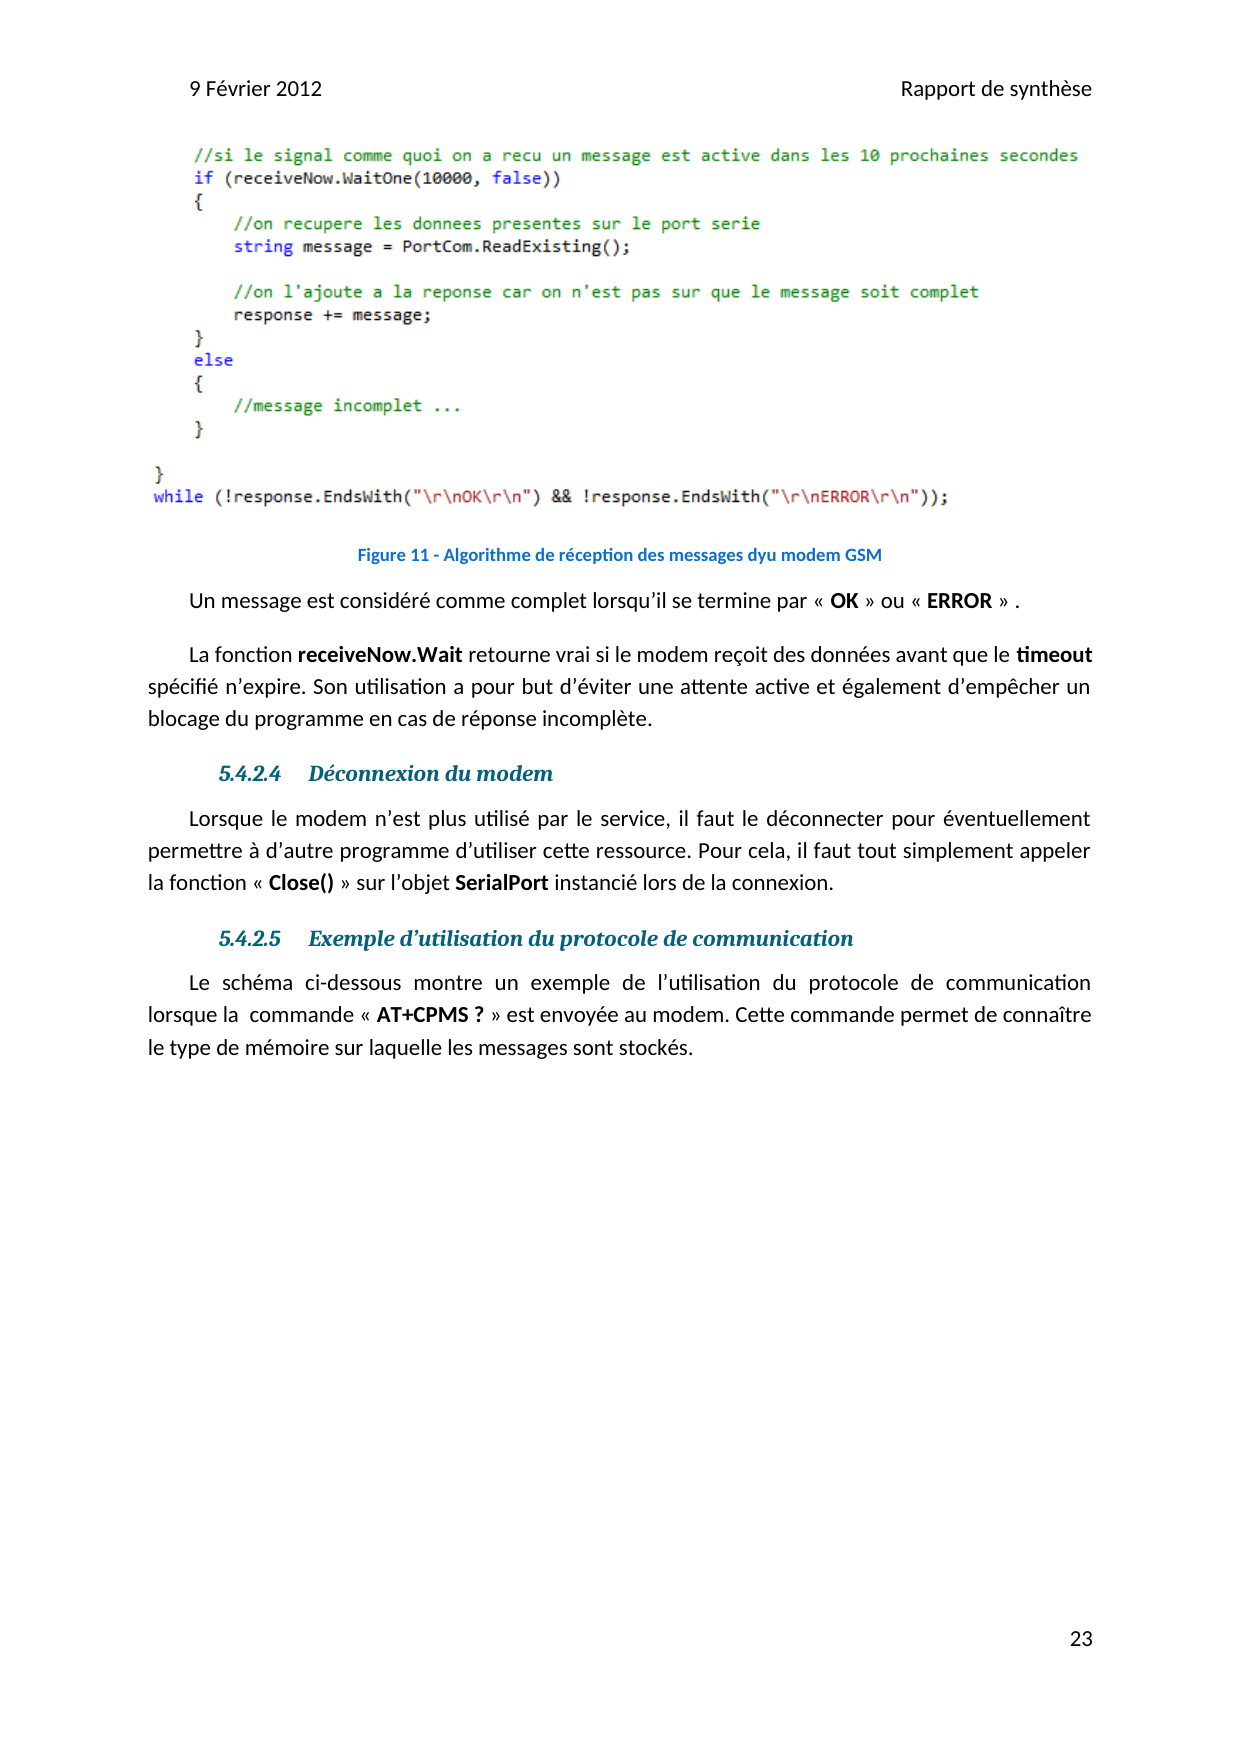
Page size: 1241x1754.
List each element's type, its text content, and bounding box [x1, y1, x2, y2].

text La fonction receiveNow.Wait retourne vrai si le modem reçoit des données avant que le timeout spécifié n’expire. Son utilisation a pour but d’éviter une attente active et également d’empêcher un blocage du programme en cas de réponse incomplète. [148, 640, 1093, 732]
text Lorsque le modem n’est plus utilisé par le service, il faut le déconnecter pour éventuellement permettre à d’autre programme d’utiliser cette ressource. Pour cela, il faut tout simplement appeler la fonction « Close() » sur l’objet SerialPort instancié lors de la connexion. [148, 804, 1093, 896]
picture [147, 147, 1093, 518]
subtitle Exemple d’utilisation du protocole de communication [218, 926, 1093, 952]
text Un message est considéré comme complet lorsqu’il se termine par « OK » ou « ERROR » . [148, 587, 1093, 615]
text Le schéma ci-dessous montre un exemple de l’utilisation du protocole de communication lorsque la commande « AT+CPMS ? » est envoyée au modem. Cette commande permet de connaître le type de mémoire sur laquelle les messages sont stockés. [148, 968, 1093, 1061]
subtitle Déconnexion du modem [218, 761, 1093, 788]
